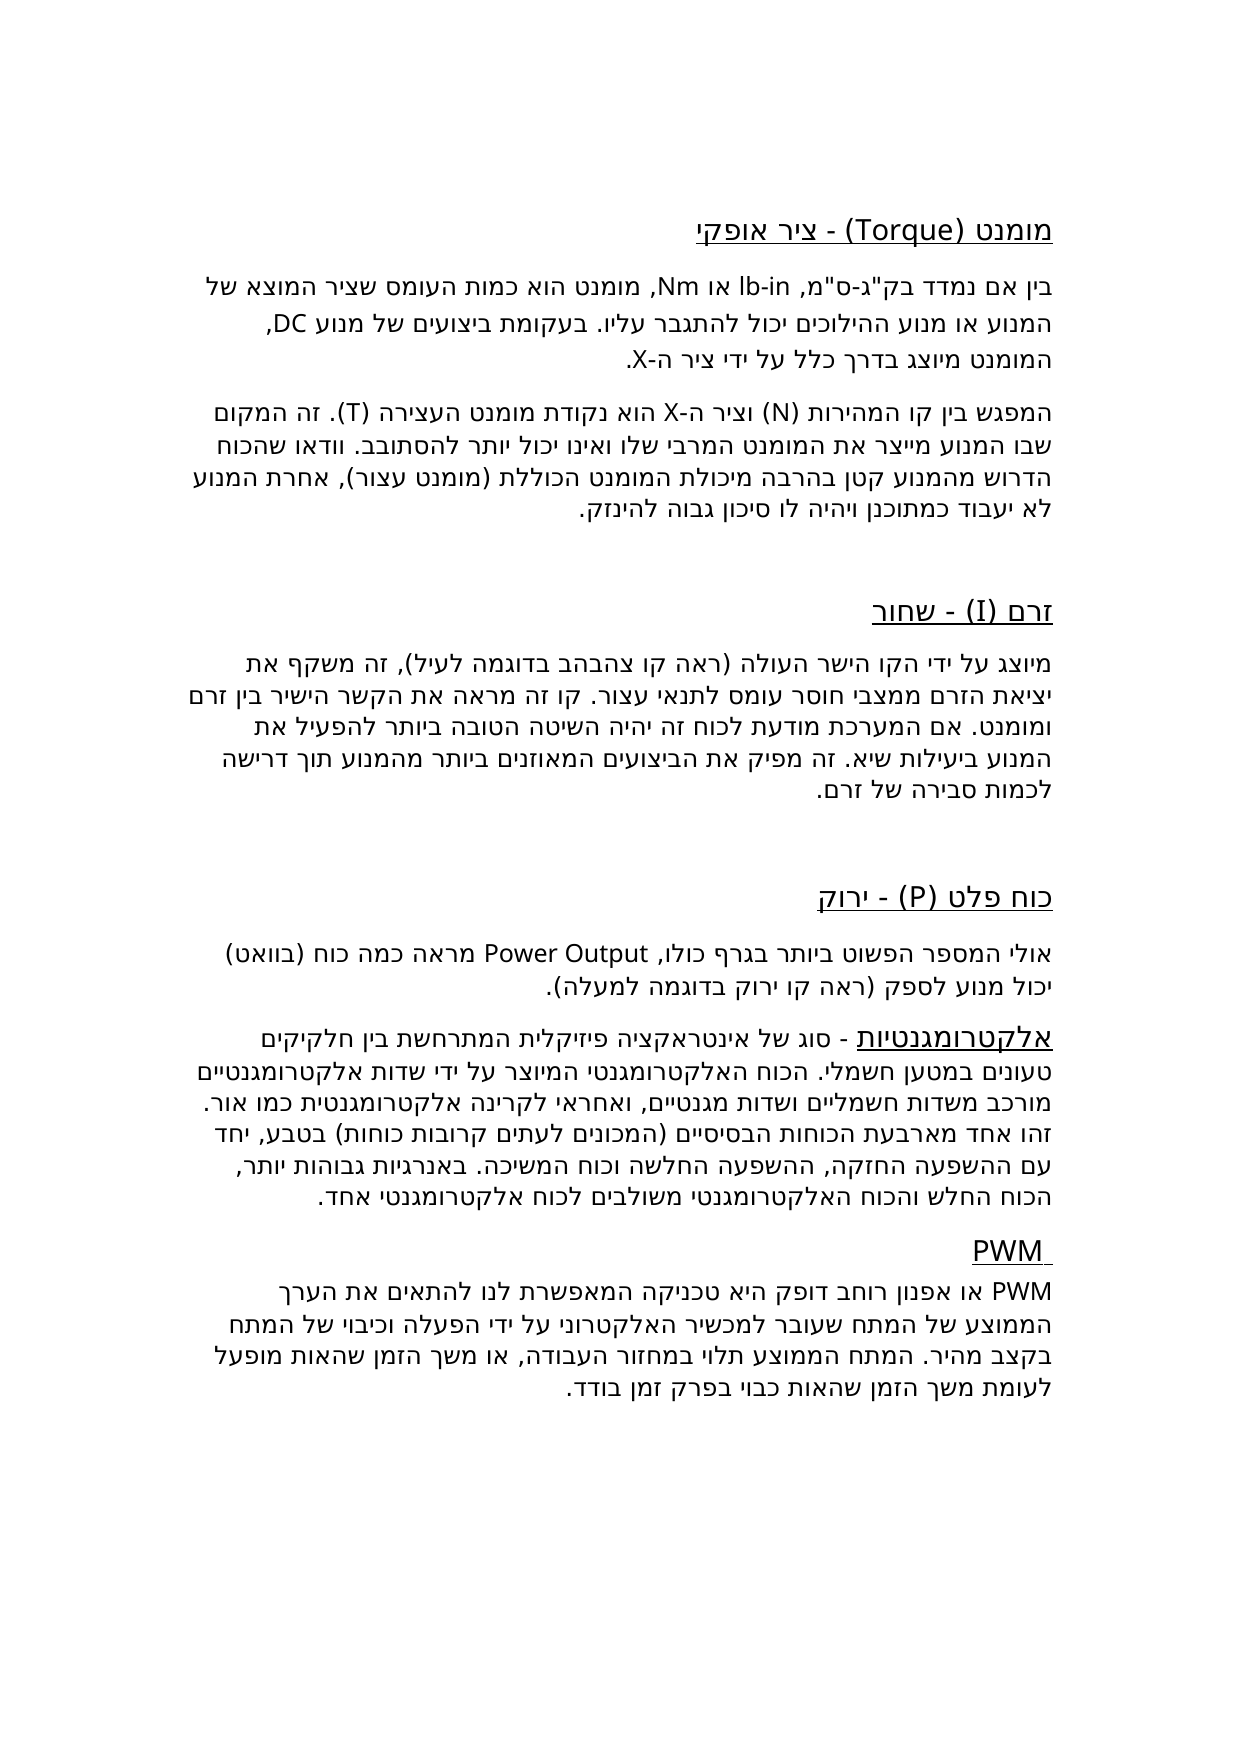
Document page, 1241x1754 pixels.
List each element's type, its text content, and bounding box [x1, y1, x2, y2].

text כוח פלט (P) - ירוק [187, 876, 1053, 916]
text PWM או אפנון רוחב דופק היא טכניקה המאפשרת לנו להתאים את הערך הממוצע של המתח שעובר למכשיר האלקטרוני על ידי הפעלה וכיבוי של המתח בקצב מהיר. המתח הממוצע תלוי במחזור העבודה, או משך הזמן שהאות מופעל לעומת משך הזמן שהאות כבוי בפרק זמן בודד. [187, 1273, 1053, 1402]
text מיוצג על ידי הקו הישר העולה (ראה קו צהבהב בדוגמה לעיל), זה משקף את יציאת הזרם ממצבי חוסר עומס לתנאי עצור. קו זה מראה את הקשר הישיר בין זרם ומומנט. אם המערכת מודעת לכוח זה יהיה השיטה הטובה ביותר להפעיל את המנוע ביעילות שיא. זה מפיק את הביצועים המאוזנים ביותר מהמנוע תוך דרישה לכמות סבירה של זרם. [187, 650, 1053, 805]
text המפגש בין קו המהירות (N) וציר ה-X הוא נקודת מומנט העצירה (T). זה המקום שבו המנוע מייצר את המומנט המרבי שלו ואינו יכול יותר להסתובב. וודאו שהכוח הדרוש מהמנוע קטן בהרבה מיכולת המומנט הכוללת (מומנט עצור), אחרת המנוע לא יעבוד כמתוכנן ויהיה לו סיכון גבוה להינזק. [187, 395, 1053, 523]
text אלקטרומגנטיות - סוג של אינטראקציה פיזיקלית המתרחשת בין חלקיקים טעונים במטען חשמלי. הכוח האלקטרומגנטי המיוצר על ידי שדות אלקטרומגנטיים מורכב משדות חשמליים ושדות מגנטיים, ואחראי לקרינה אלקטרומגנטית כמו אור. זהו אחד מארבעת הכוחות הבסיסיים (המכונים לעתים קרובות כוחות) בטבע, יחד עם ההשפעה החזקה, ההשפעה החלשה וכוח המשיכה. באנרגיות גבוהות יותר, הכוח החלש והכוח האלקטרומגנטי משולבים לכוח אלקטרומגנטי אחד. [187, 1020, 1053, 1212]
subtitle PWM [187, 1231, 1053, 1270]
text מומנט (Torque) - ציר אופקי [187, 209, 1053, 249]
text אולי המספר הפשוט ביותר בגרף כולו, Power Output מראה כמה כוח (בוואט) יכול מנוע לספק (ראה קו ירוק בדוגמה למעלה). [187, 936, 1053, 1001]
text בין אם נמדד בק"ג-ס"מ, lb-in או Nm, מומנט הוא כמות העומס שציר המוצא של המנוע או מנוע ההילוכים יכול להתגבר עליו. בעקומת ביצועים של מנוע DC, המומנט מיוצג בדרך כלל על ידי ציר ה-X. [187, 269, 1053, 376]
text זרם (I) - שחור [187, 590, 1053, 630]
